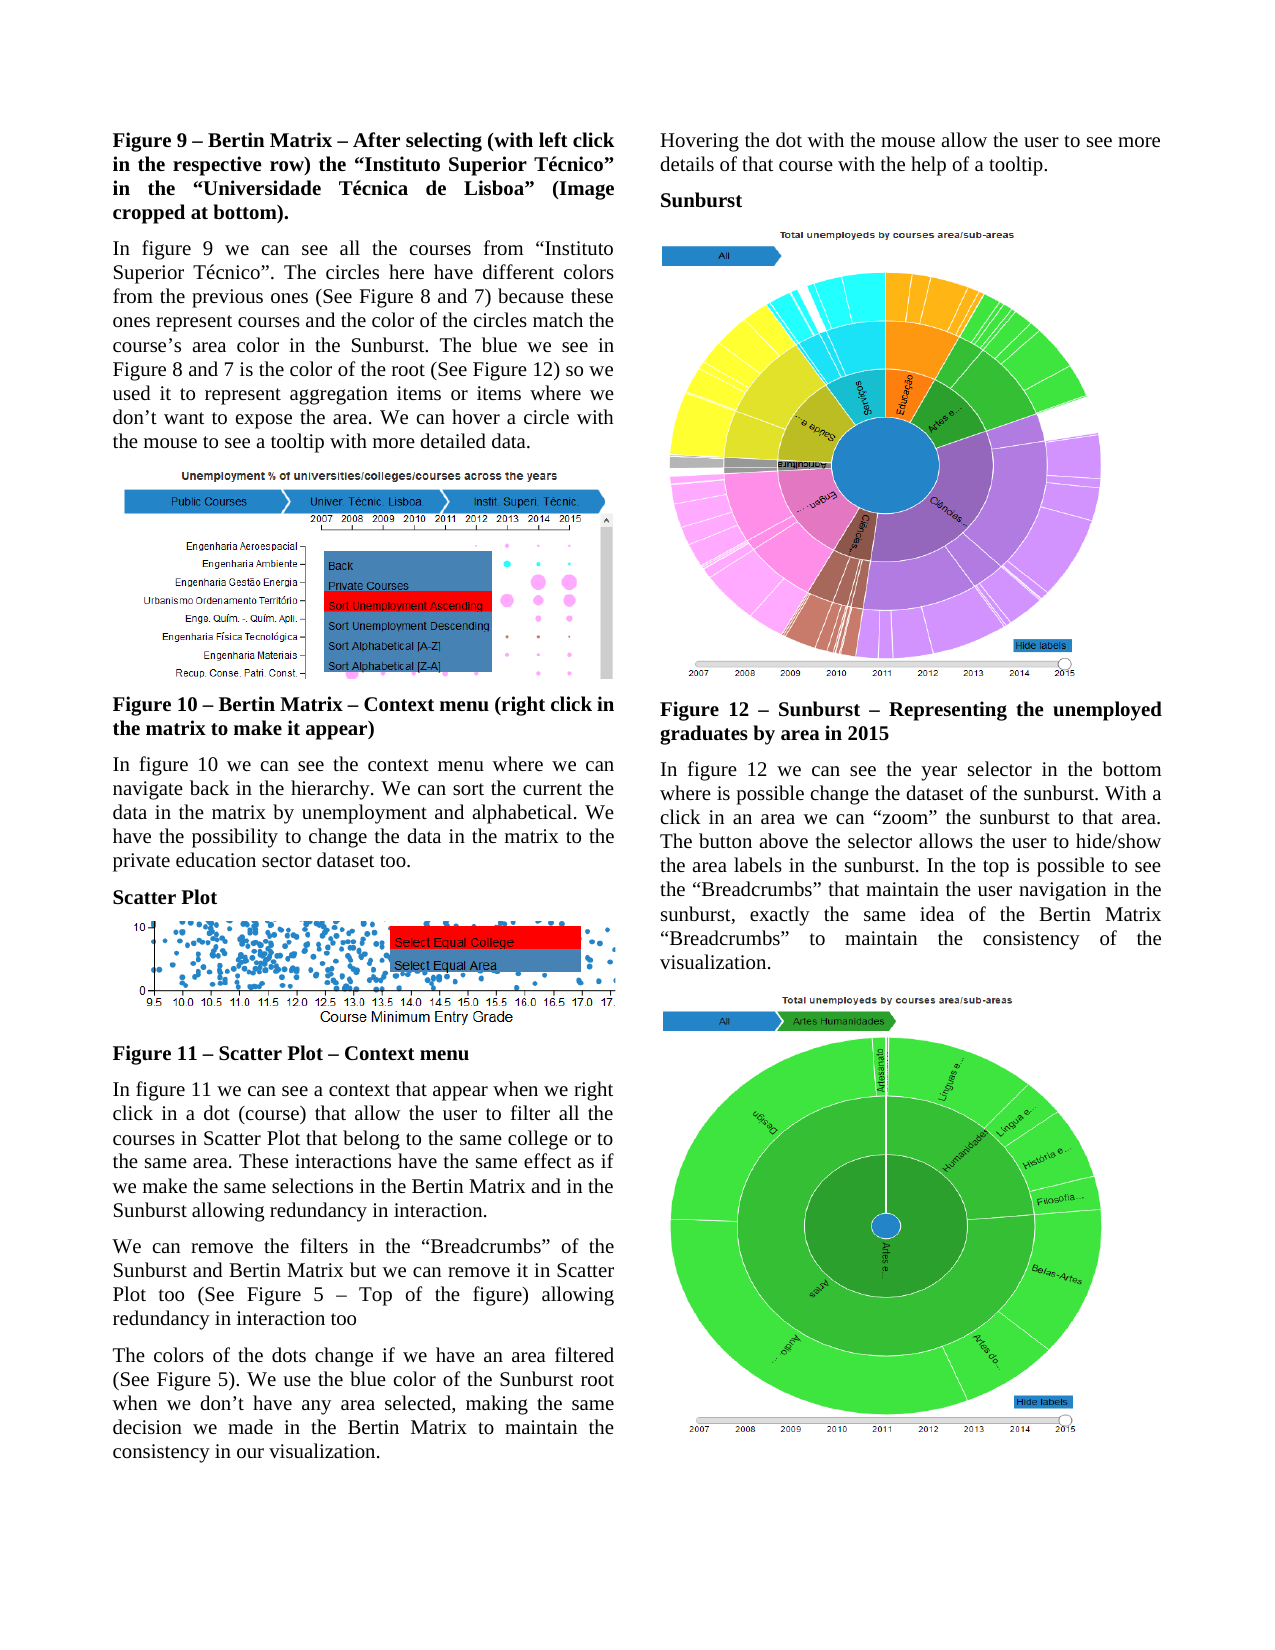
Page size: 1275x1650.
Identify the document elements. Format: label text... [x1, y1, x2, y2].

text Sunburst [660, 188, 1162, 212]
text The colors of the dots change if we have an area filtered (See Figure 5). We use the blue color of the Sunburst root when we don’t have any area selected, making the same decision we made in the Bertin Matrix to maintain the consistency in our visualization. [112, 1343, 615, 1463]
text Figure 10 – Bertin Matrix – Context menu (right click in the matrix to make it appear) [112, 691, 615, 739]
picture [112, 465, 616, 679]
text Figure 12 – Sunburst – Representing the unemployed graduates by area in 2015 [660, 696, 1162, 744]
text We can remove the filters in the “Breadcrumbs” of the Sunburst and Bertin Matrix but we can remove it in Scatter Plot too (See Figure 5 – Top of the figure) allowing redundancy in interaction too [112, 1234, 615, 1330]
text In figure 9 we can see all the courses from “Instituto Superior Técnico”. The circles here have different colors from the previous ones (See Figure 8 and 7) because these ones represent courses and the color of the circles match the course’s area color in the Sunburst. The blue we see in Figure 8 and 7 is the color of the root (See Figure 12) so we used it to represent aggregation items or items where we don’t want to expose the area. We can hover a circle with the mouse to see a tooltip with more detailed data. [112, 236, 615, 453]
text Figure 9 – Bertin Matrix – After selecting (with left click in the respective row) the “Instituto Superior Técnico” in the “Universidade Técnica de Lisboa” (Image cropped at bottom). [112, 127, 615, 224]
text In figure 10 we can see the context menu where we can navigate back in the hierarchy. We can sort the current the data in the matrix by unemployment and alphabetical. We have the possibility to change the data in the matrix to the private education sector dataset too. [112, 752, 615, 872]
picture [660, 986, 1109, 1441]
picture [112, 921, 616, 1029]
text In figure 12 we can see the year selector in the bottom where is possible change the dataset of the sunburst. With a click in an area we can “zoom” the sunburst to that area. The button above the selector allows the user to hide/show the area labels in the sunburst. In the top is possible to see the “Breadcrumbs” that maintain the user navigation in the sunburst, exactly the same idea of the Bertin Matrix “Breadcrumbs” to maintain the consistency of the visualization. [660, 757, 1162, 974]
text Figure 11 – Scatter Plot – Context menu [112, 1041, 615, 1065]
text In figure 11 we can see a context that appear when we right click in a dot (course) that allow the user to filter all the courses in Scatter Plot that belong to the same college or to the same area. These interactions have the same effect as if we make the same selections in the Bertin Matrix and in the Sunburst allowing redundancy in interaction. [112, 1077, 615, 1222]
text Hovering the dot with the mouse allow the user to see more details of that course with the help of a tooltip. [660, 127, 1162, 176]
picture [660, 224, 1109, 684]
text Scatter Plot [112, 885, 615, 909]
